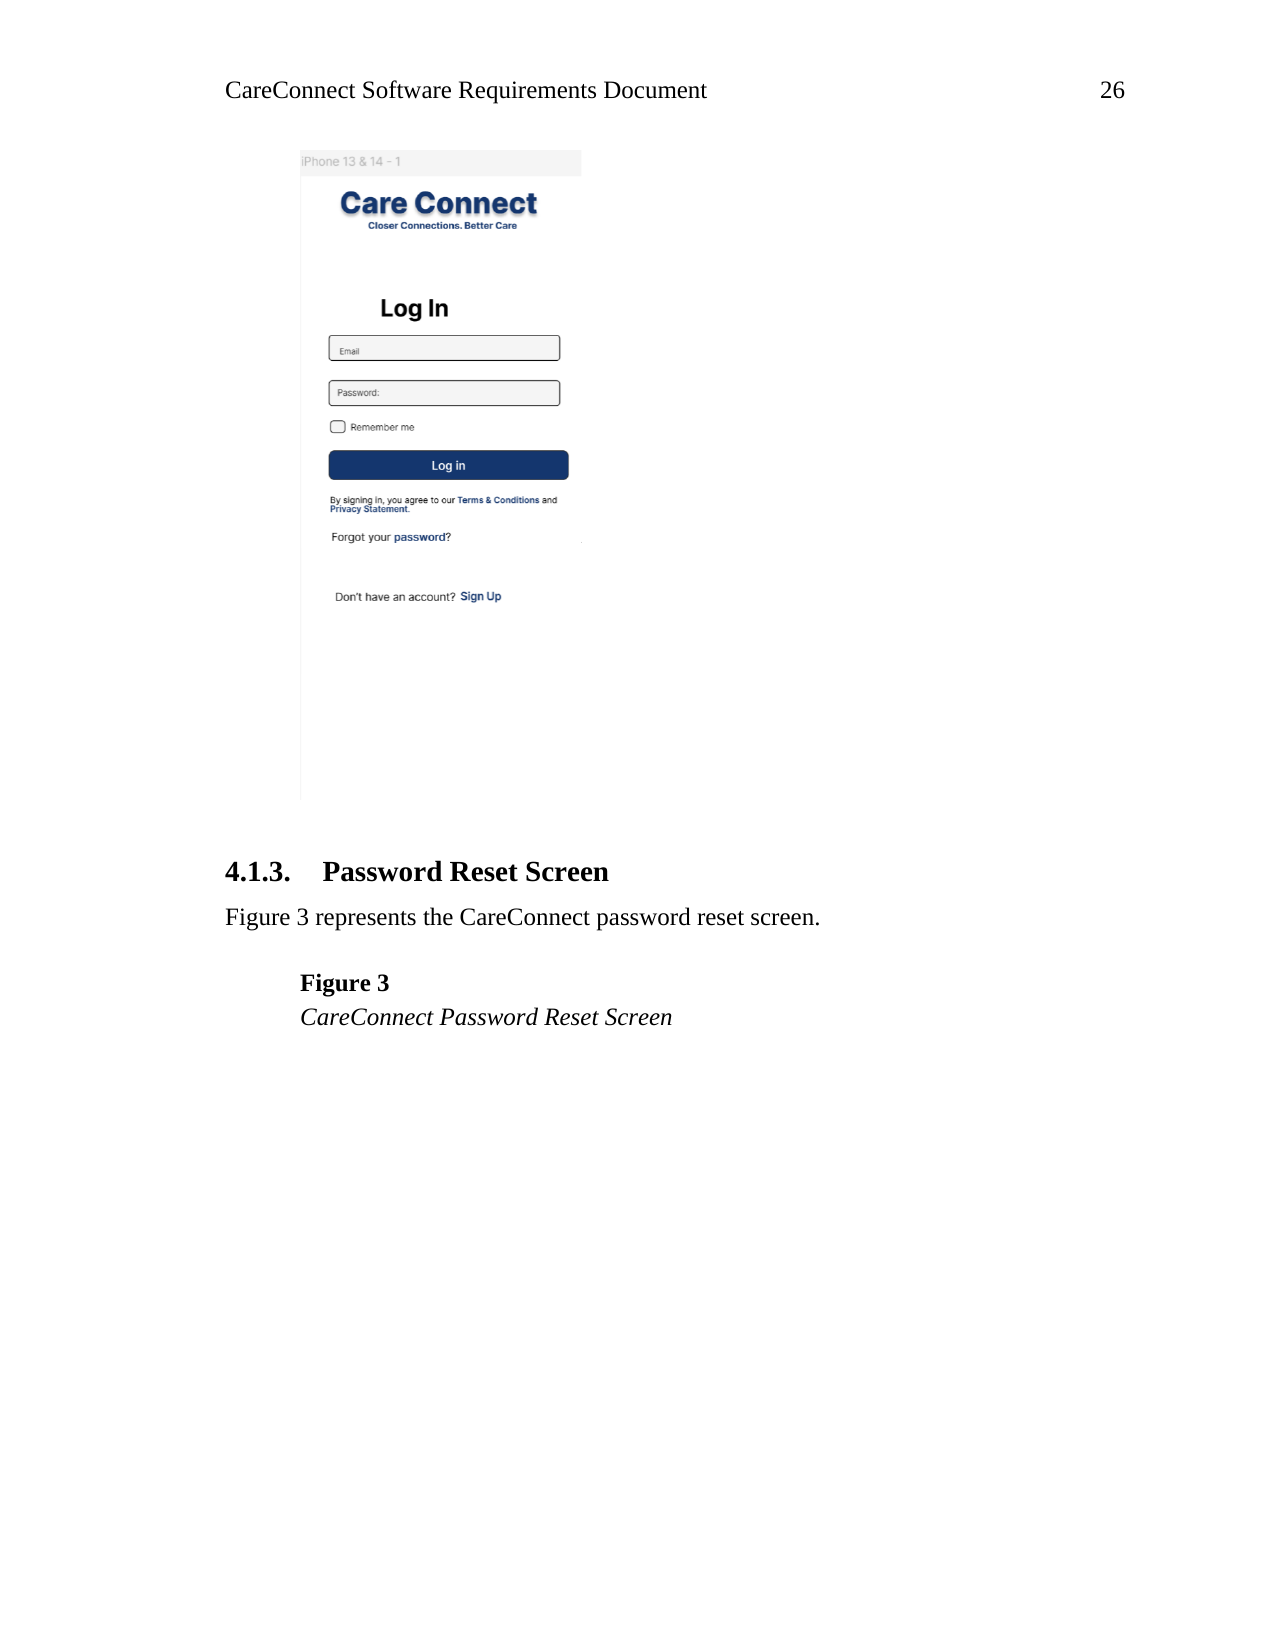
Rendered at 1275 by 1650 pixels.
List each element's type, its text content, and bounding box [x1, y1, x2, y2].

text Figure 3 represents the CareConnect password reset screen. [225, 902, 1125, 931]
picture [300, 150, 582, 800]
text Figure 3 [225, 968, 1125, 997]
subtitle Password Reset Screen [225, 854, 1125, 888]
text CareConnect Password Reset Screen [225, 1002, 1125, 1031]
